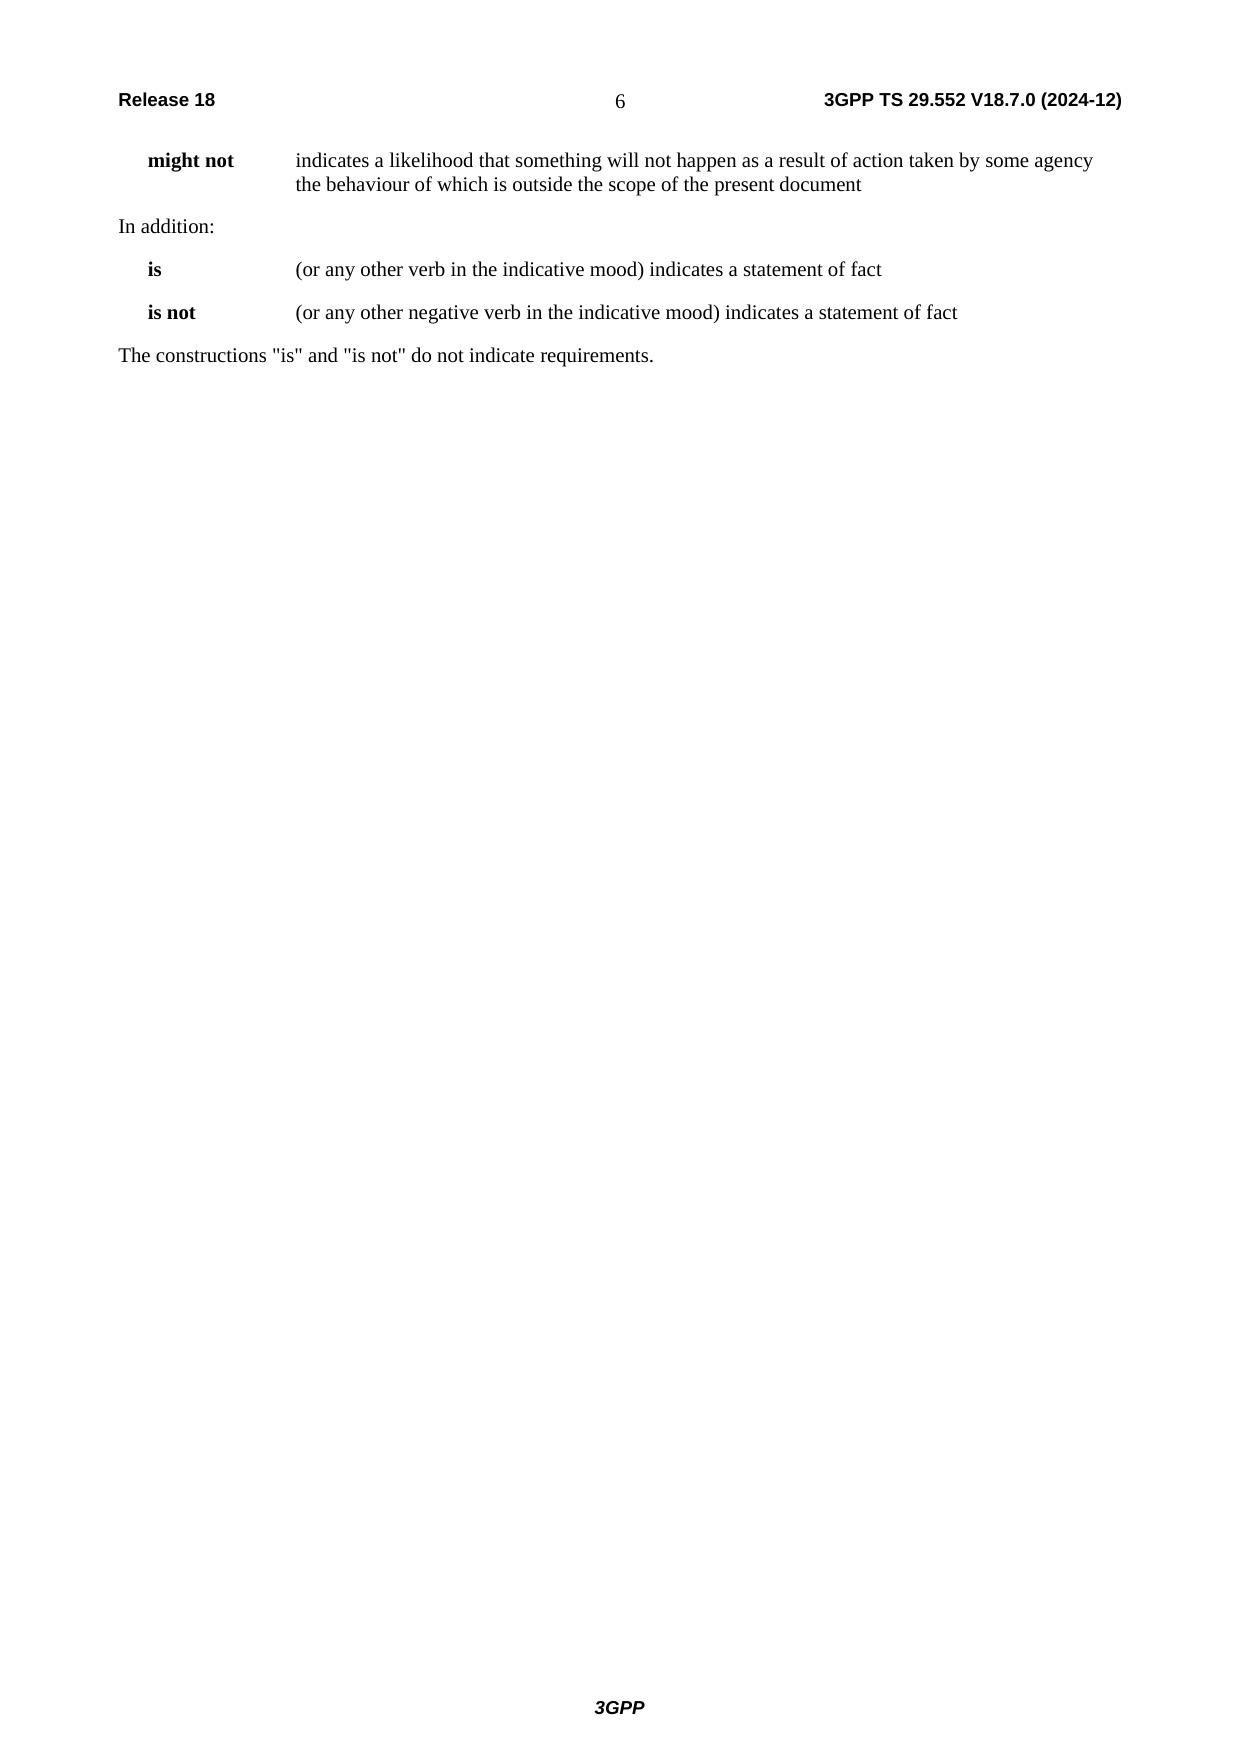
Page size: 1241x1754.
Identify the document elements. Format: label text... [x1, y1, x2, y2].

text In addition: [118, 214, 1122, 238]
text might not indicates a likelihood that something will not happen as a result of action taken by some agency the behaviour of which is outside the scope of the present document [148, 147, 1122, 196]
text is (or any other verb in the indicative mood) indicates a statement of fact [148, 257, 1122, 281]
text is not (or any other negative verb in the indicative mood) indicates a statement of fact [148, 300, 1122, 324]
text The constructions "is" and "is not" do not indicate requirements. [118, 343, 1122, 367]
